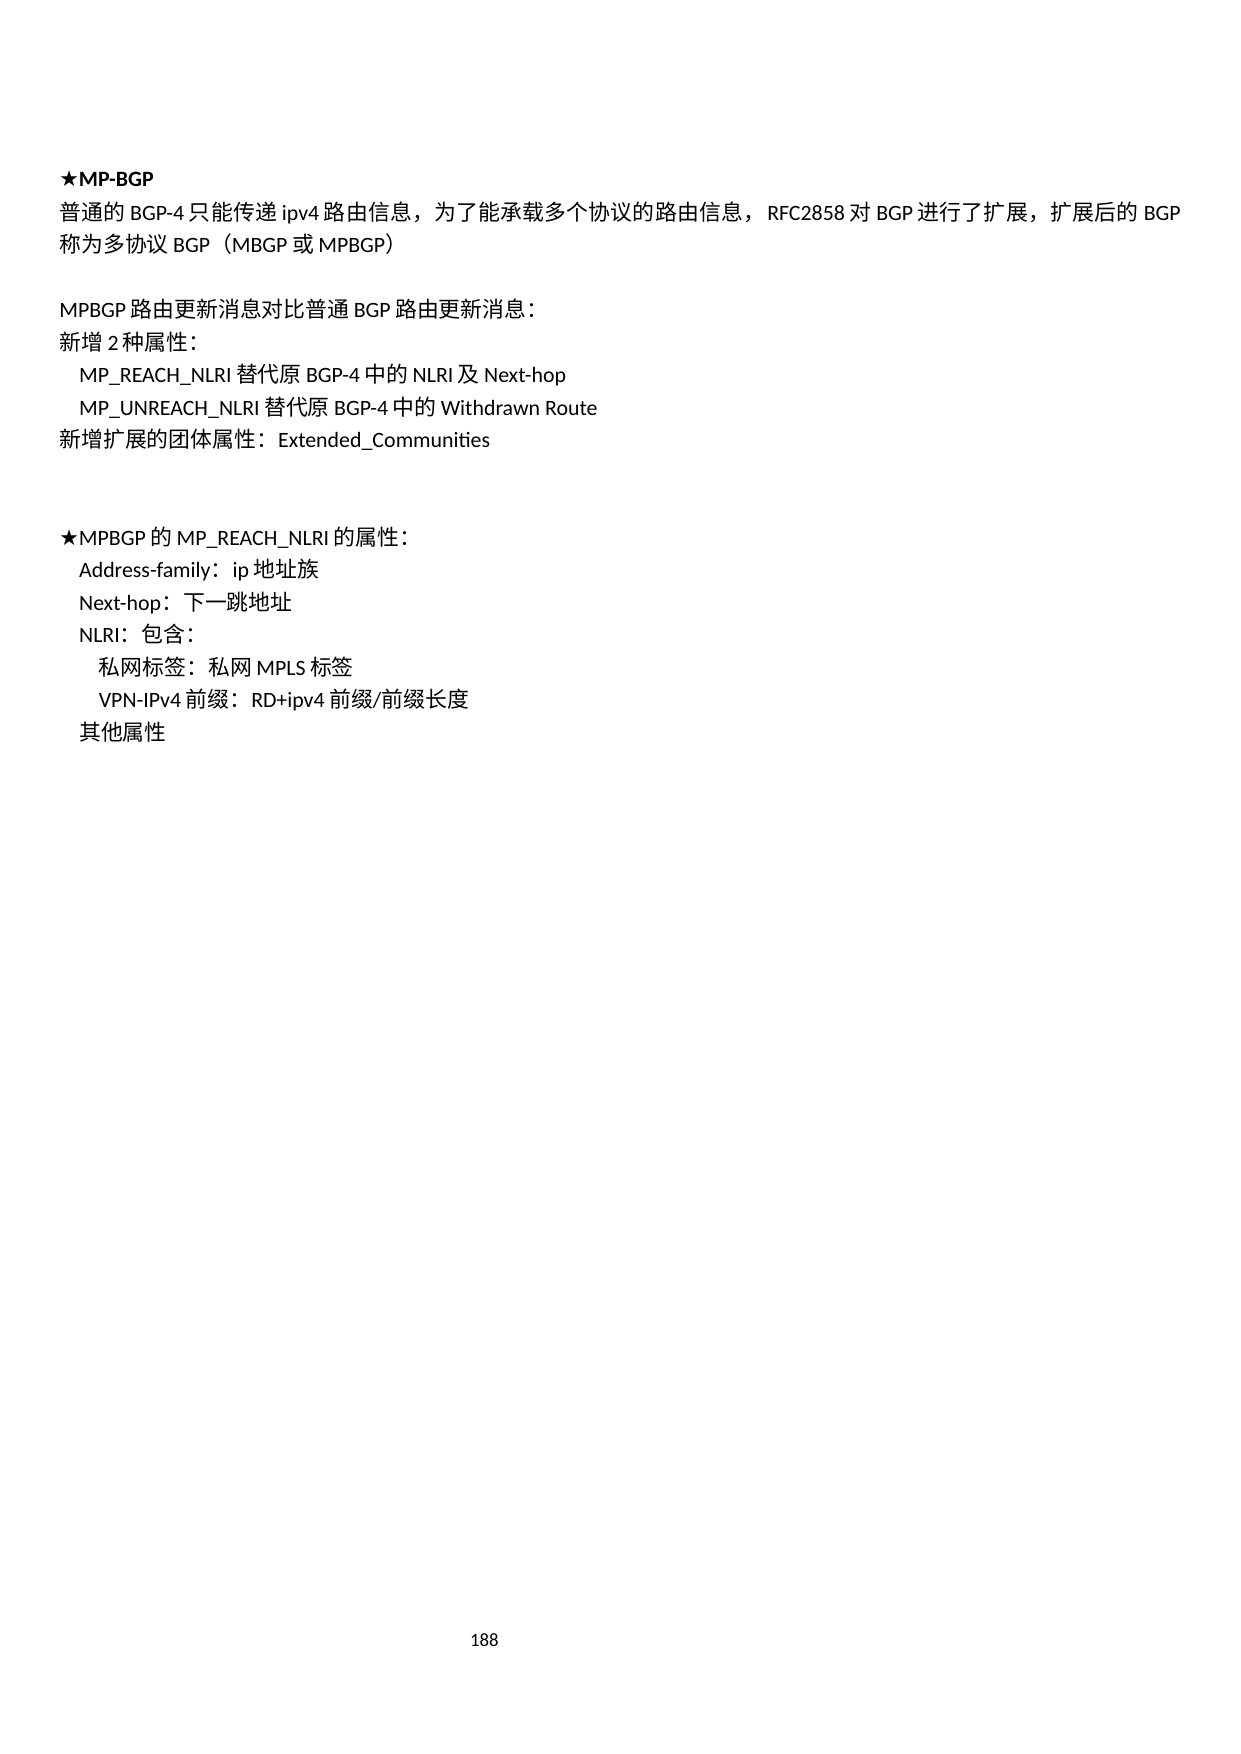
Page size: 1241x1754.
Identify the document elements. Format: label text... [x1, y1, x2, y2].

text 其他属性 [59, 714, 1181, 747]
text MP_UNREACH_NLRI替代原BGP-4中的Withdrawn Route [59, 389, 1181, 422]
text VPN-IPv4前缀：RD+ipv4前缀/前缀长度 [59, 682, 1181, 714]
text ★MP-BGP [59, 162, 1181, 194]
text NLRI：包含： [59, 617, 1181, 649]
text 新增2种属性： [59, 324, 1181, 357]
text MPBGP路由更新消息对比普通BGP路由更新消息： [59, 292, 1181, 324]
text Address-family：ip地址族 [59, 552, 1181, 584]
text MP_REACH_NLRI替代原BGP-4中的NLRI及Next-hop [59, 357, 1181, 389]
text ★MPBGP的MP_REACH_NLRI的属性： [59, 519, 1181, 552]
text Next-hop：下一跳地址 [59, 584, 1181, 617]
text 私网标签：私网MPLS标签 [59, 649, 1181, 682]
text 普通的BGP-4只能传递ipv4路由信息，为了能承载多个协议的路由信息，RFC2858对BGP进行了扩展，扩展后的BGP称为多协议BGP（MBGP或MPBGP） [59, 194, 1181, 259]
text 新增扩展的团体属性：Extended_Communities [59, 422, 1181, 454]
